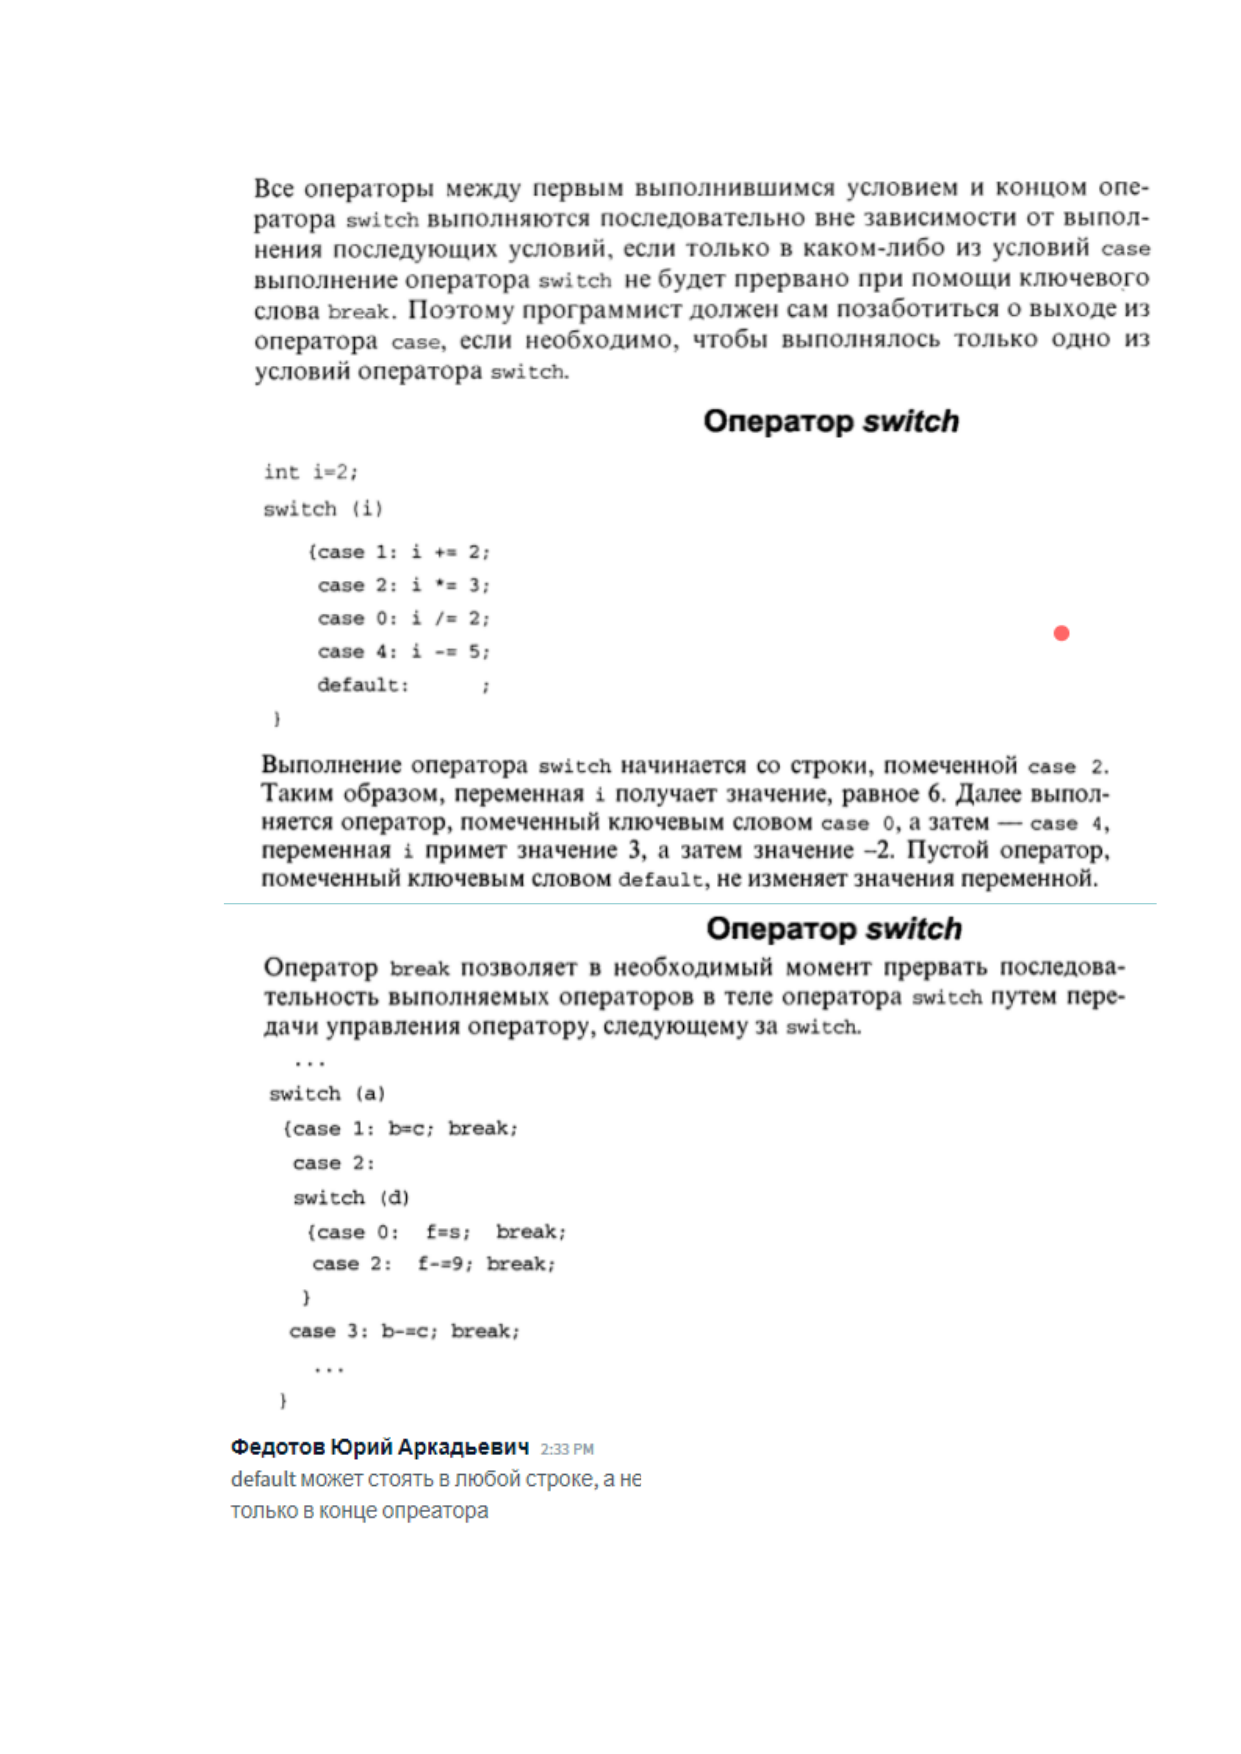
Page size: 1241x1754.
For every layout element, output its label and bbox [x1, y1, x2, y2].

picture [223, 150, 1164, 1531]
